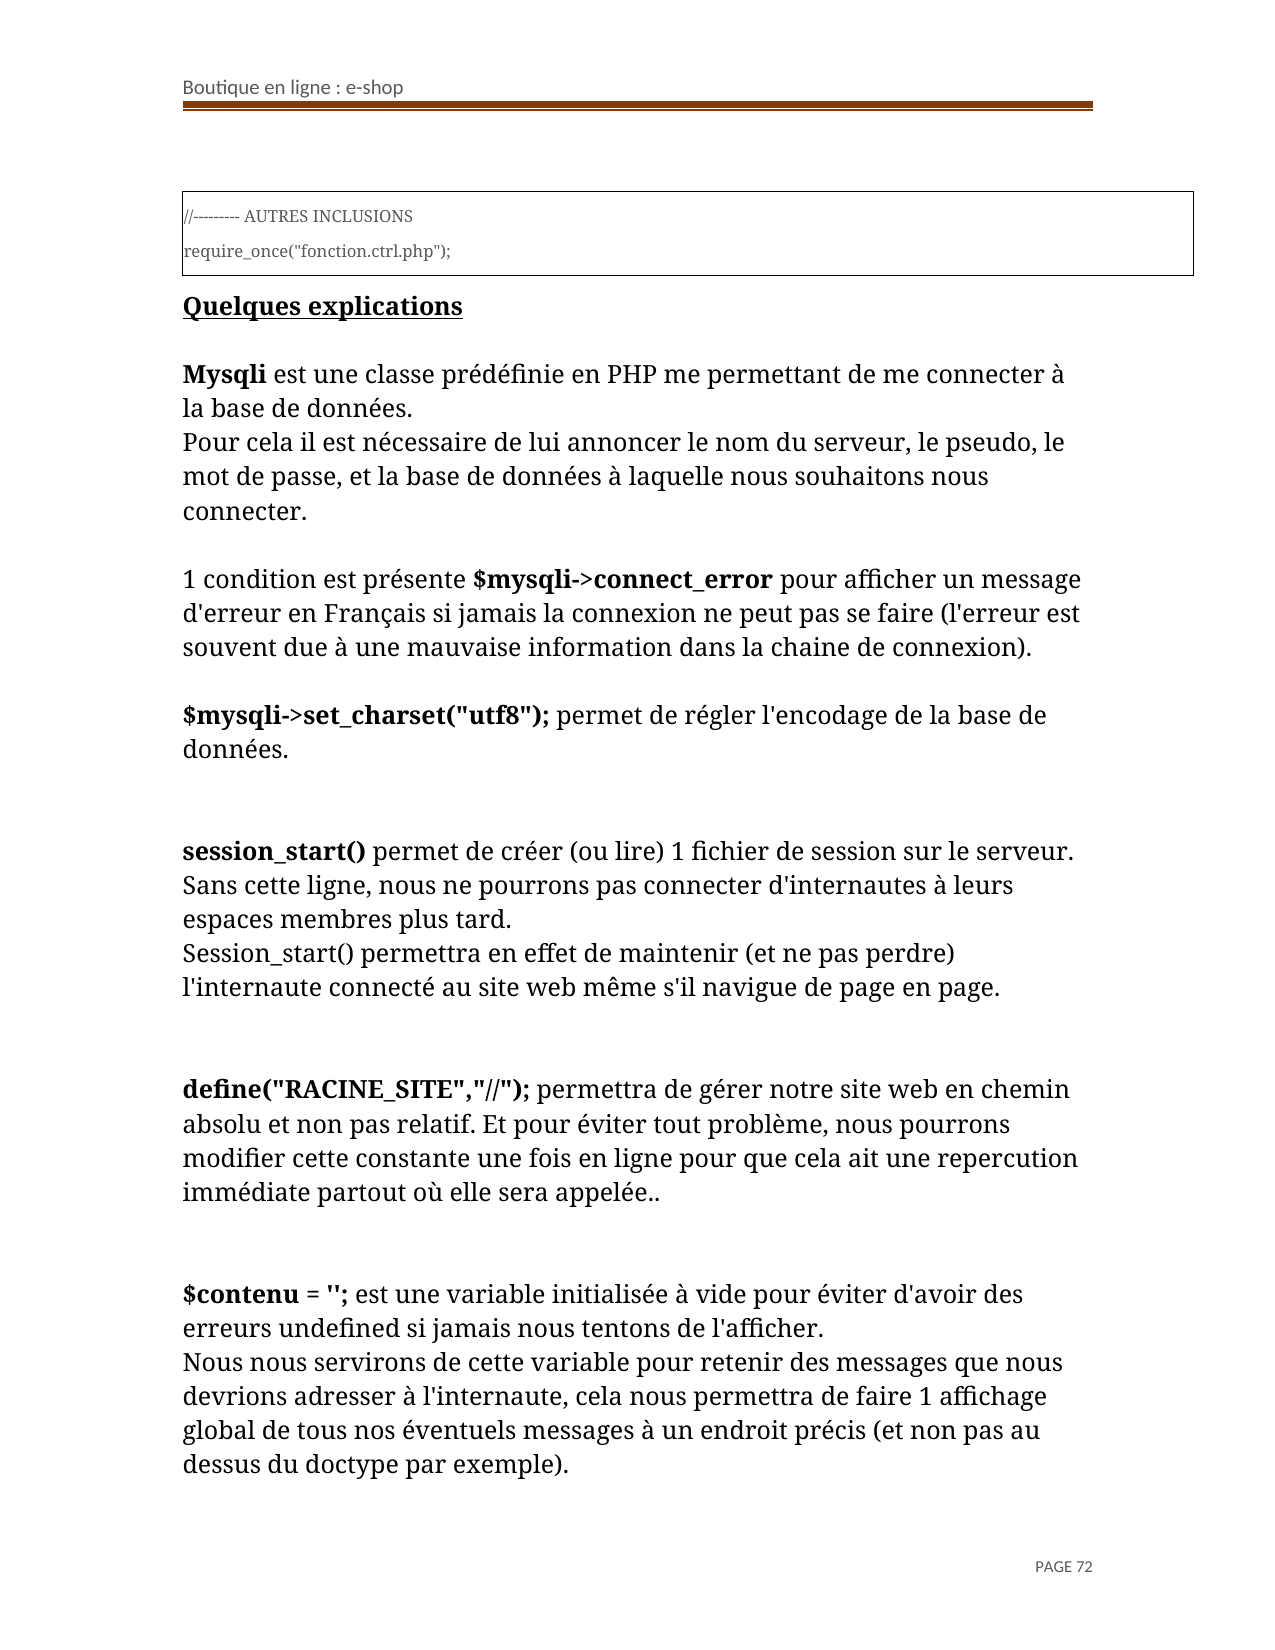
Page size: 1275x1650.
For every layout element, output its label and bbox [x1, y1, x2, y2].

text [182, 289, 1093, 1481]
table_header [183, 192, 1193, 275]
